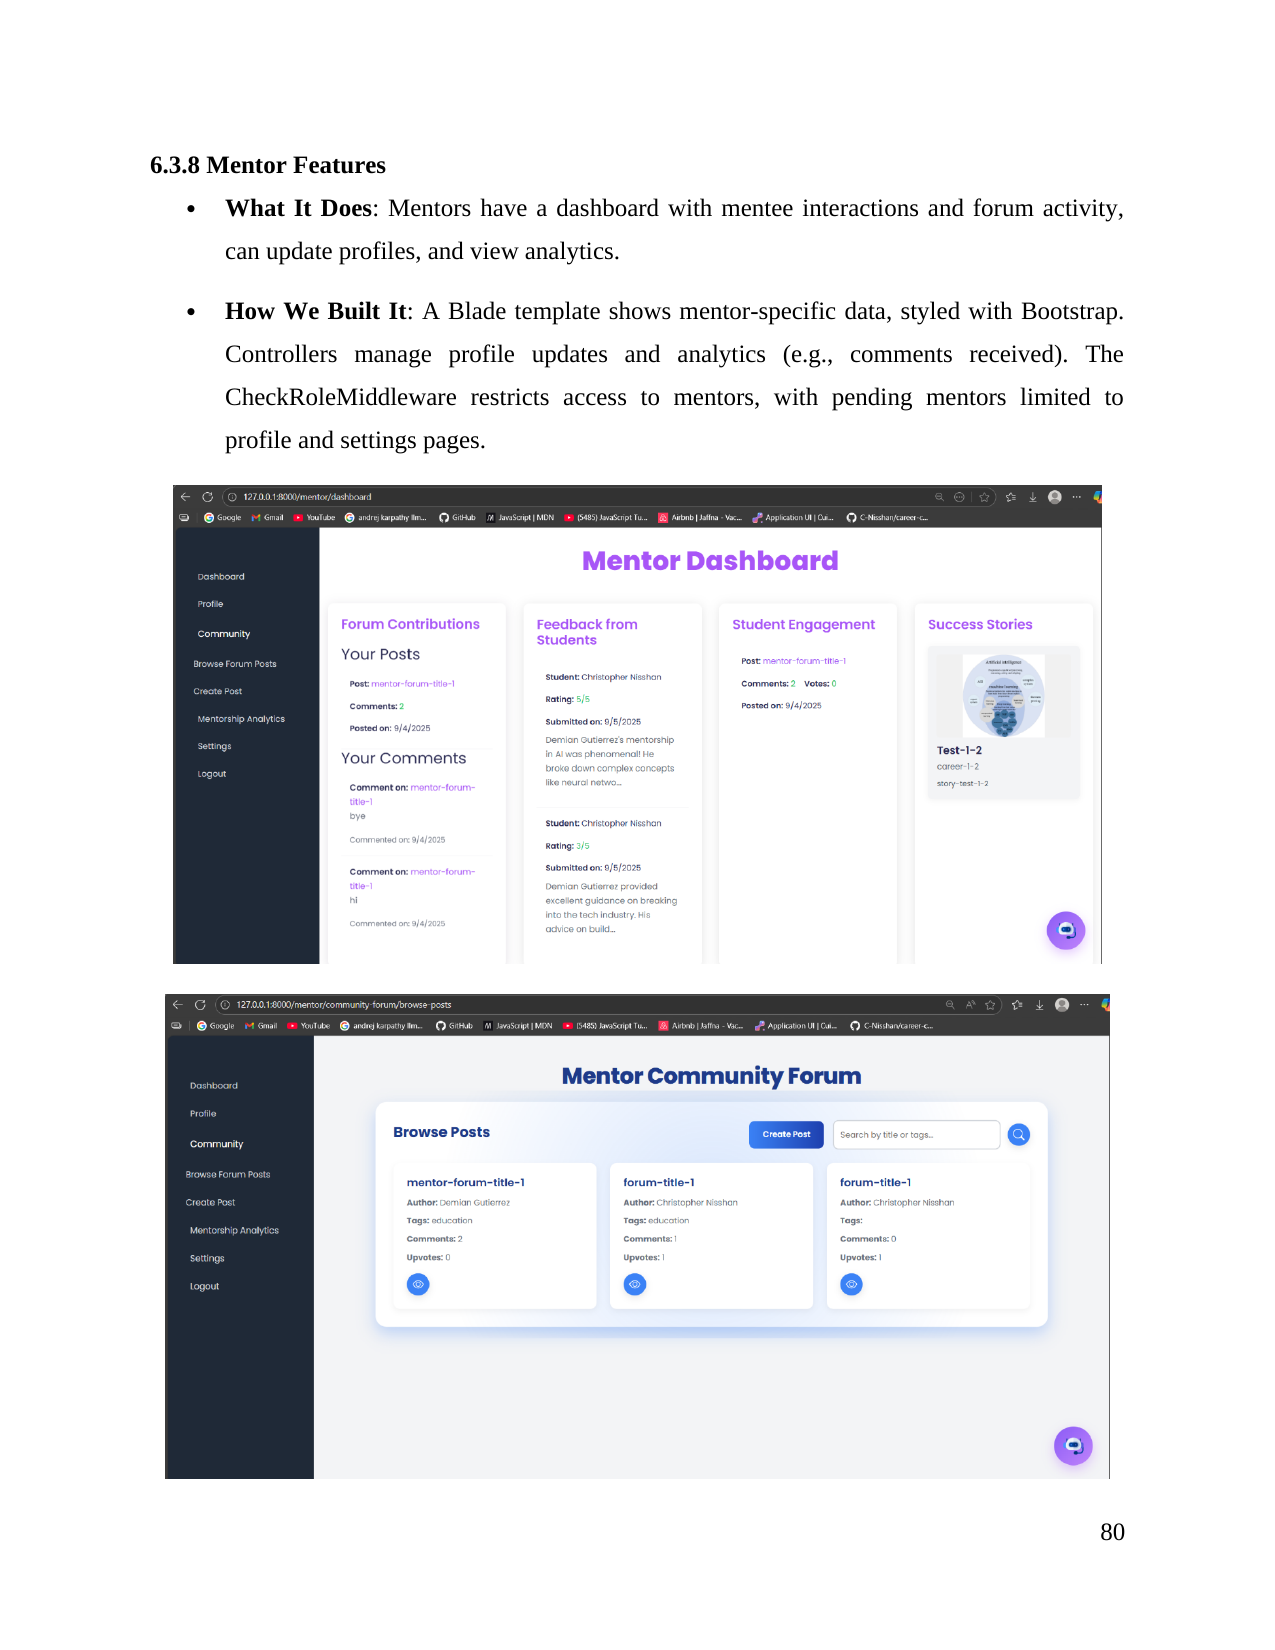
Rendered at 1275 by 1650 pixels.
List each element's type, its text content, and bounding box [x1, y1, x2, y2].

subtitle 6.3.8 Mentor Features [150, 150, 1125, 179]
picture [173, 485, 1102, 964]
list How We Built It: A Blade template shows mentor-specific data, styled with Bootstrap. Controllers manage profile updates and analytics (e.g., comments received). The CheckRoleMiddleware restricts access to mentors, with pending mentors limited to profile and settings pages. [187, 296, 1125, 454]
picture [165, 994, 1110, 1479]
list What It Does: Mentors have a dashboard with mentee interactions and forum activity, can update profiles, and view analytics. [187, 193, 1125, 265]
